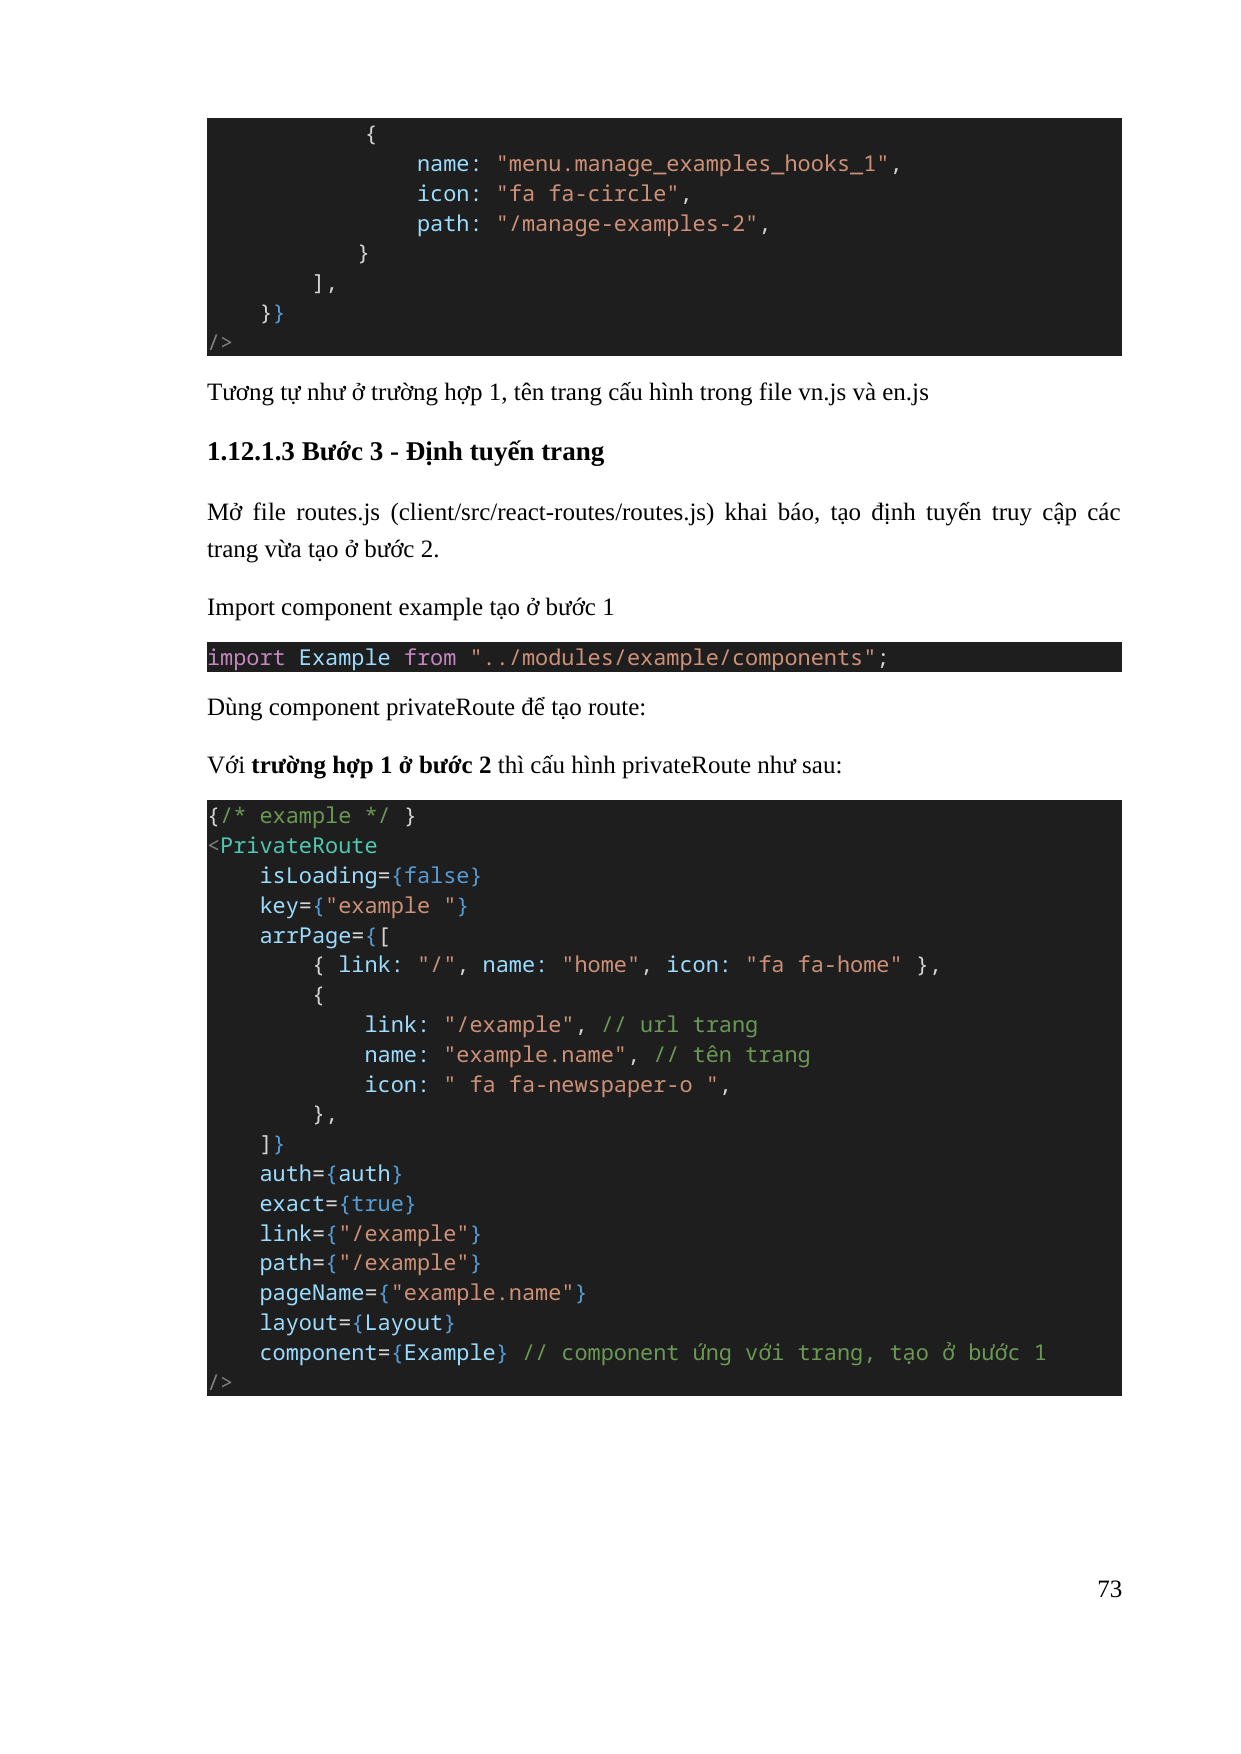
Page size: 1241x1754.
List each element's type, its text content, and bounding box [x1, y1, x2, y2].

text Mở file routes.js (client/src/react-routes/routes.js) khai báo, tạo định tuyến truy cập các trang vừa tạo ở bước 2. [207, 497, 1122, 563]
text { [207, 118, 1122, 148]
text Tương tự như ở trường hợp 1, tên trang cấu hình trong file vn.js và en.js [207, 377, 1122, 406]
text path: "/manage-examples-2", [207, 207, 1122, 237]
text name: "menu.manage_examples_hooks_1", [207, 148, 1122, 178]
text }} [207, 297, 1122, 327]
subtitle Bước 3 - Định tuyến trang [207, 435, 1122, 467]
text { [207, 979, 1122, 1009]
text {/* example */ } [207, 800, 1122, 830]
text icon: "fa fa-circle", [207, 178, 1122, 207]
text key={"example "} [207, 890, 1122, 919]
text pageName={"example.name"} [207, 1277, 1122, 1307]
text ], [207, 267, 1122, 297]
text Với trường hợp 1 ở bước 2 thì cấu hình privateRoute như sau: [207, 751, 1122, 779]
text import Example from "../modules/example/components"; [207, 642, 1122, 672]
text /> [207, 1366, 1122, 1396]
text layout={Layout} [207, 1307, 1122, 1337]
text icon: " fa fa-newspaper-o ", [207, 1068, 1122, 1098]
text arrPage={[ [207, 919, 1122, 949]
text { link: "/", name: "home", icon: "fa fa-home" }, [207, 949, 1122, 979]
text Dùng component privateRoute để tạo route: [207, 692, 1122, 721]
text } [207, 237, 1122, 267]
text }, [207, 1098, 1122, 1128]
text link: "/example", // url trang [207, 1009, 1122, 1039]
text <PrivateRoute [207, 830, 1122, 860]
text auth={auth} [207, 1158, 1122, 1188]
text ]} [207, 1128, 1122, 1158]
text component={Example} // component ứng với trang, tạo ở bước 1 [207, 1337, 1122, 1366]
text exact={true} [207, 1188, 1122, 1217]
text Import component example tạo ở bước 1 [207, 592, 1122, 621]
text name: "example.name", // tên trang [207, 1039, 1122, 1068]
text isLoading={false} [207, 860, 1122, 890]
text path={"/example"} [207, 1247, 1122, 1277]
text link={"/example"} [207, 1217, 1122, 1247]
text /> [207, 327, 1122, 356]
